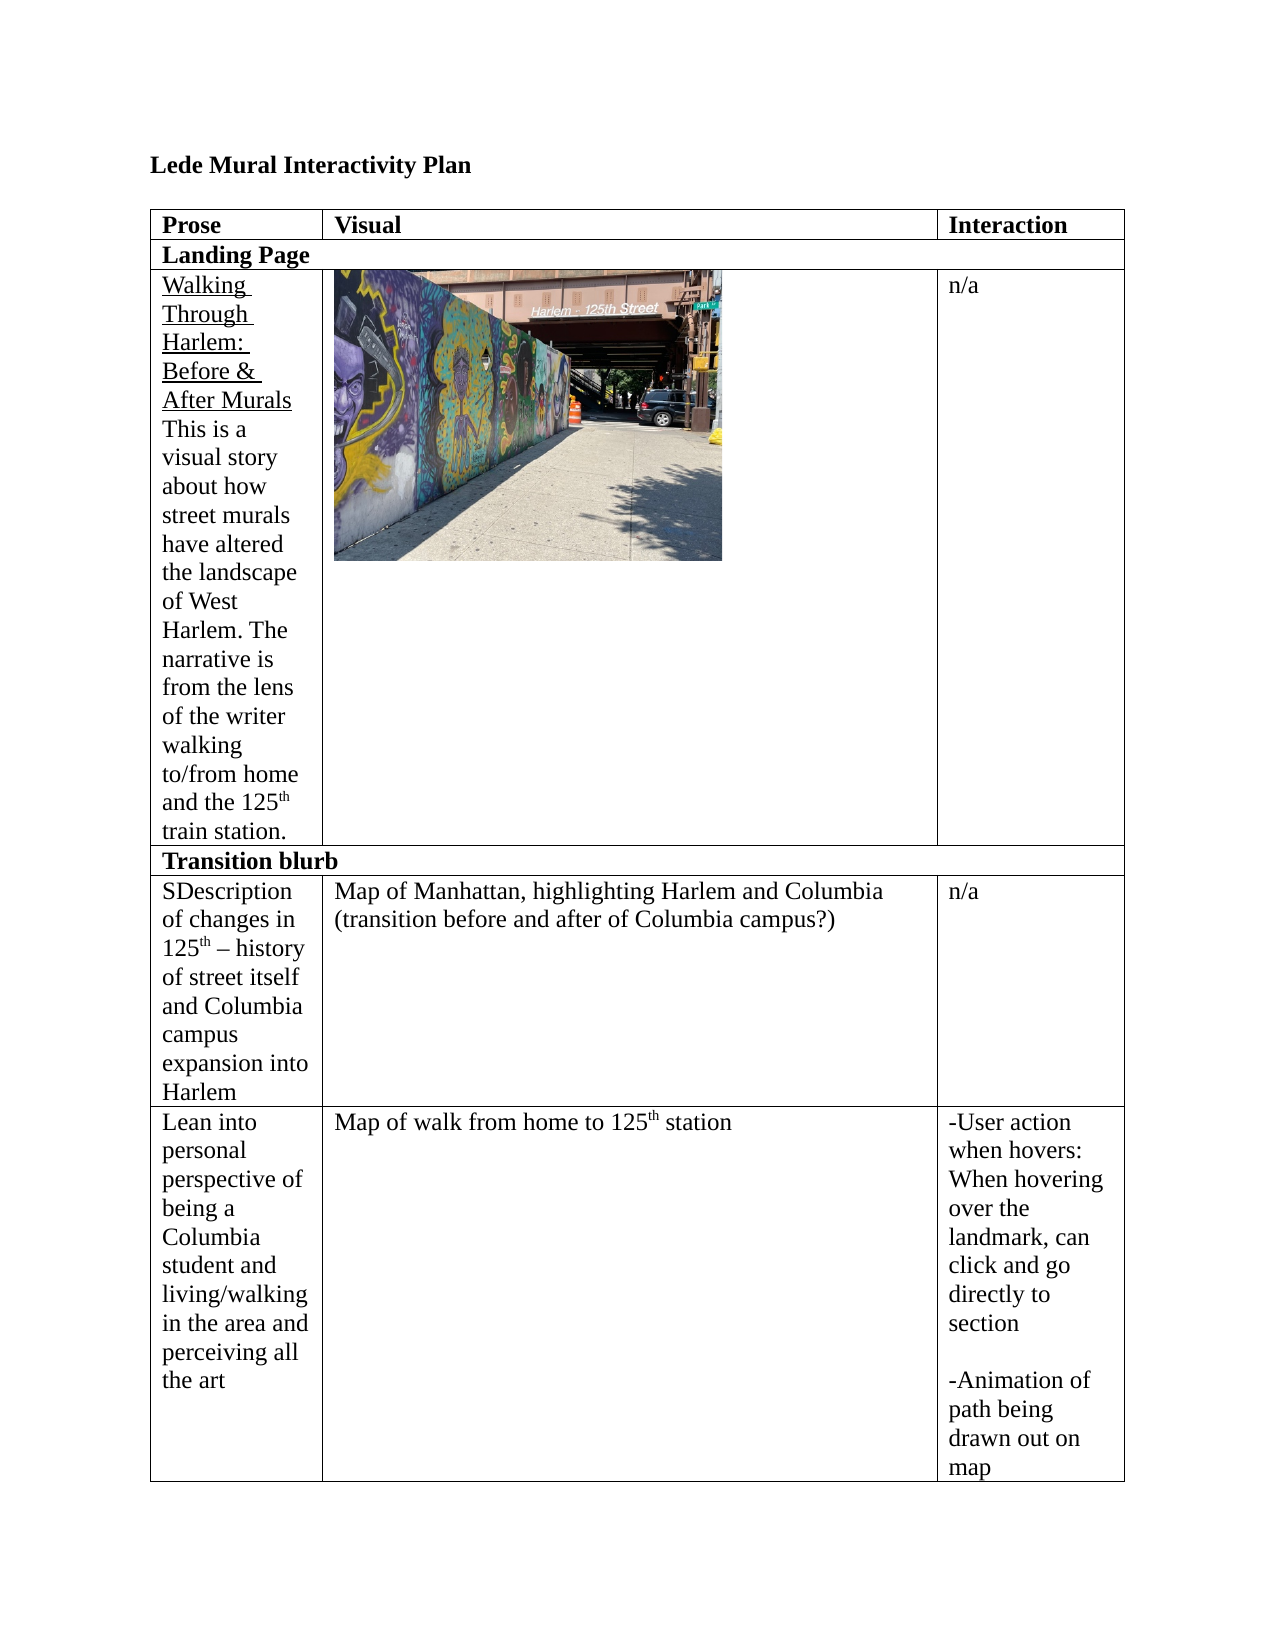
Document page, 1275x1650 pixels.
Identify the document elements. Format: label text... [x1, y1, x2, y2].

table_header Visual [323, 210, 937, 239]
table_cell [151, 1107, 322, 1481]
table_cell Walking Through Harlem: Before & After Murals This is a visual story about how street murals have altered the landscape of West Harlem. The narrative is from the lens of the writer walking to/from home and the 125th train station. [151, 270, 322, 845]
table_cell Transition blurb [151, 846, 1124, 875]
table_cell [323, 270, 937, 845]
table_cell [938, 1107, 1124, 1481]
table_cell Map of Manhattan, highlighting Harlem and Columbia (transition before and after of Columbia campus?) [323, 876, 937, 1106]
table_cell n/a [938, 876, 1124, 1106]
table_header Interaction [938, 210, 1124, 239]
table_cell SDescription of changes in 125th – history of street itself and Columbia campus expansion into Harlem [151, 876, 322, 1106]
text Lede Mural Interactivity Plan [150, 150, 1125, 179]
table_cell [323, 1107, 937, 1481]
table_header Prose [151, 210, 322, 239]
picture [334, 270, 723, 561]
table_cell Landing Page [151, 240, 1124, 269]
table_cell n/a [938, 270, 1124, 845]
